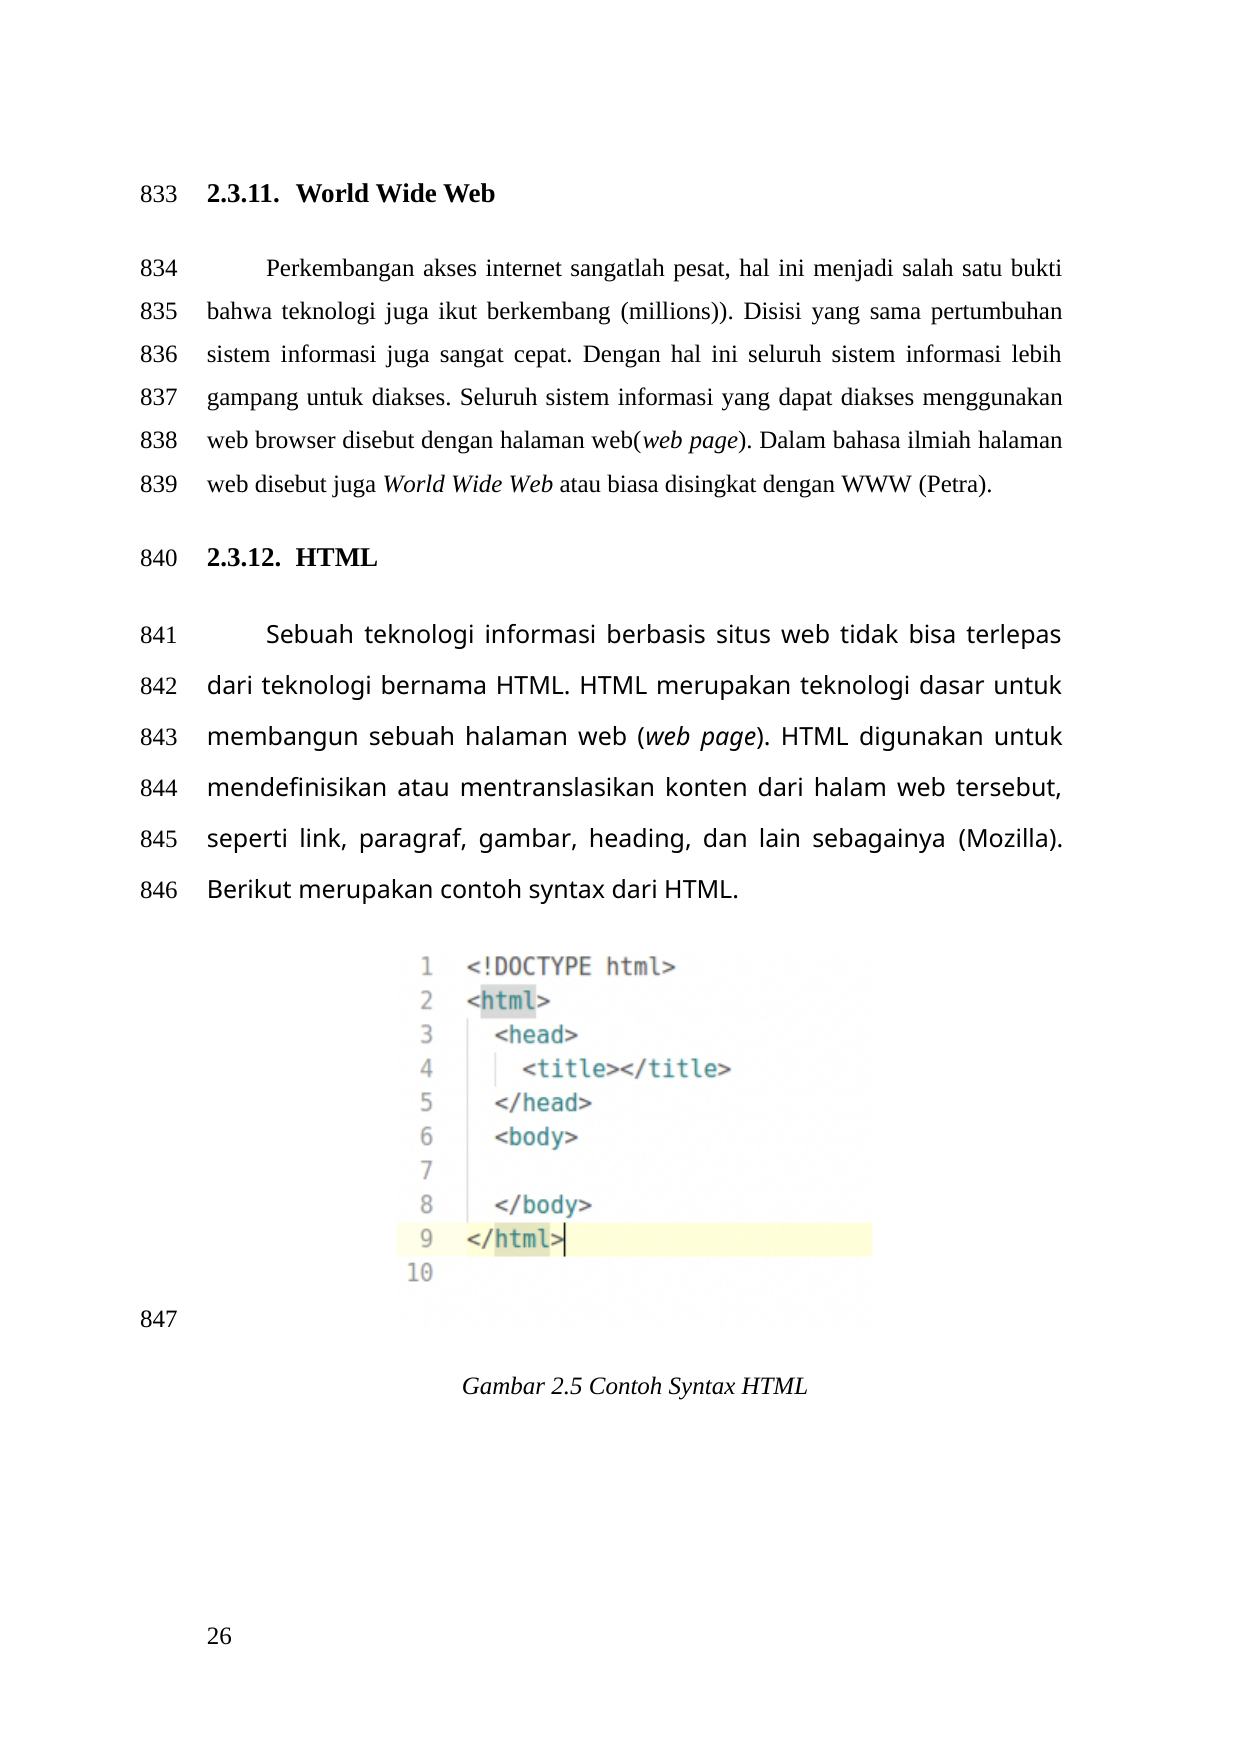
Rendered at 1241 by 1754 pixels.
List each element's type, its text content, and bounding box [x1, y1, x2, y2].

picture [396, 952, 873, 1328]
subtitle HTML [207, 541, 1063, 572]
text Perkembangan akses internet sangatlah pesat, hal ini menjadi salah satu bukti bahwa teknologi juga ikut berkembang. Disisi yang sama pertumbuhan sistem informasi juga sangat cepat. Dengan hal ini seluruh sistem informasi lebih gampang untuk diakses. Seluruh sistem informasi yang dapat diakses menggunakan web browser disebut dengan halaman web(web page). Dalam bahasa ilmiah halaman web disebut juga World Wide Web atau biasa disingkat dengan WWW. [207, 253, 1063, 497]
subtitle World Wide Web [207, 177, 1063, 208]
text Sebuah teknologi informasi berbasis situs web tidak bisa terlepas dari teknologi bernama HTML. HTML merupakan teknologi dasar untuk membangun sebuah halaman web (web page). HTML digunakan untuk mendefinisikan atau mentranslasikan konten dari halam web tersebut, seperti link, paragraf, gambar, heading, dan lain sebagainya. Berikut merupakan contoh syntax dari HTML. [207, 617, 1063, 906]
